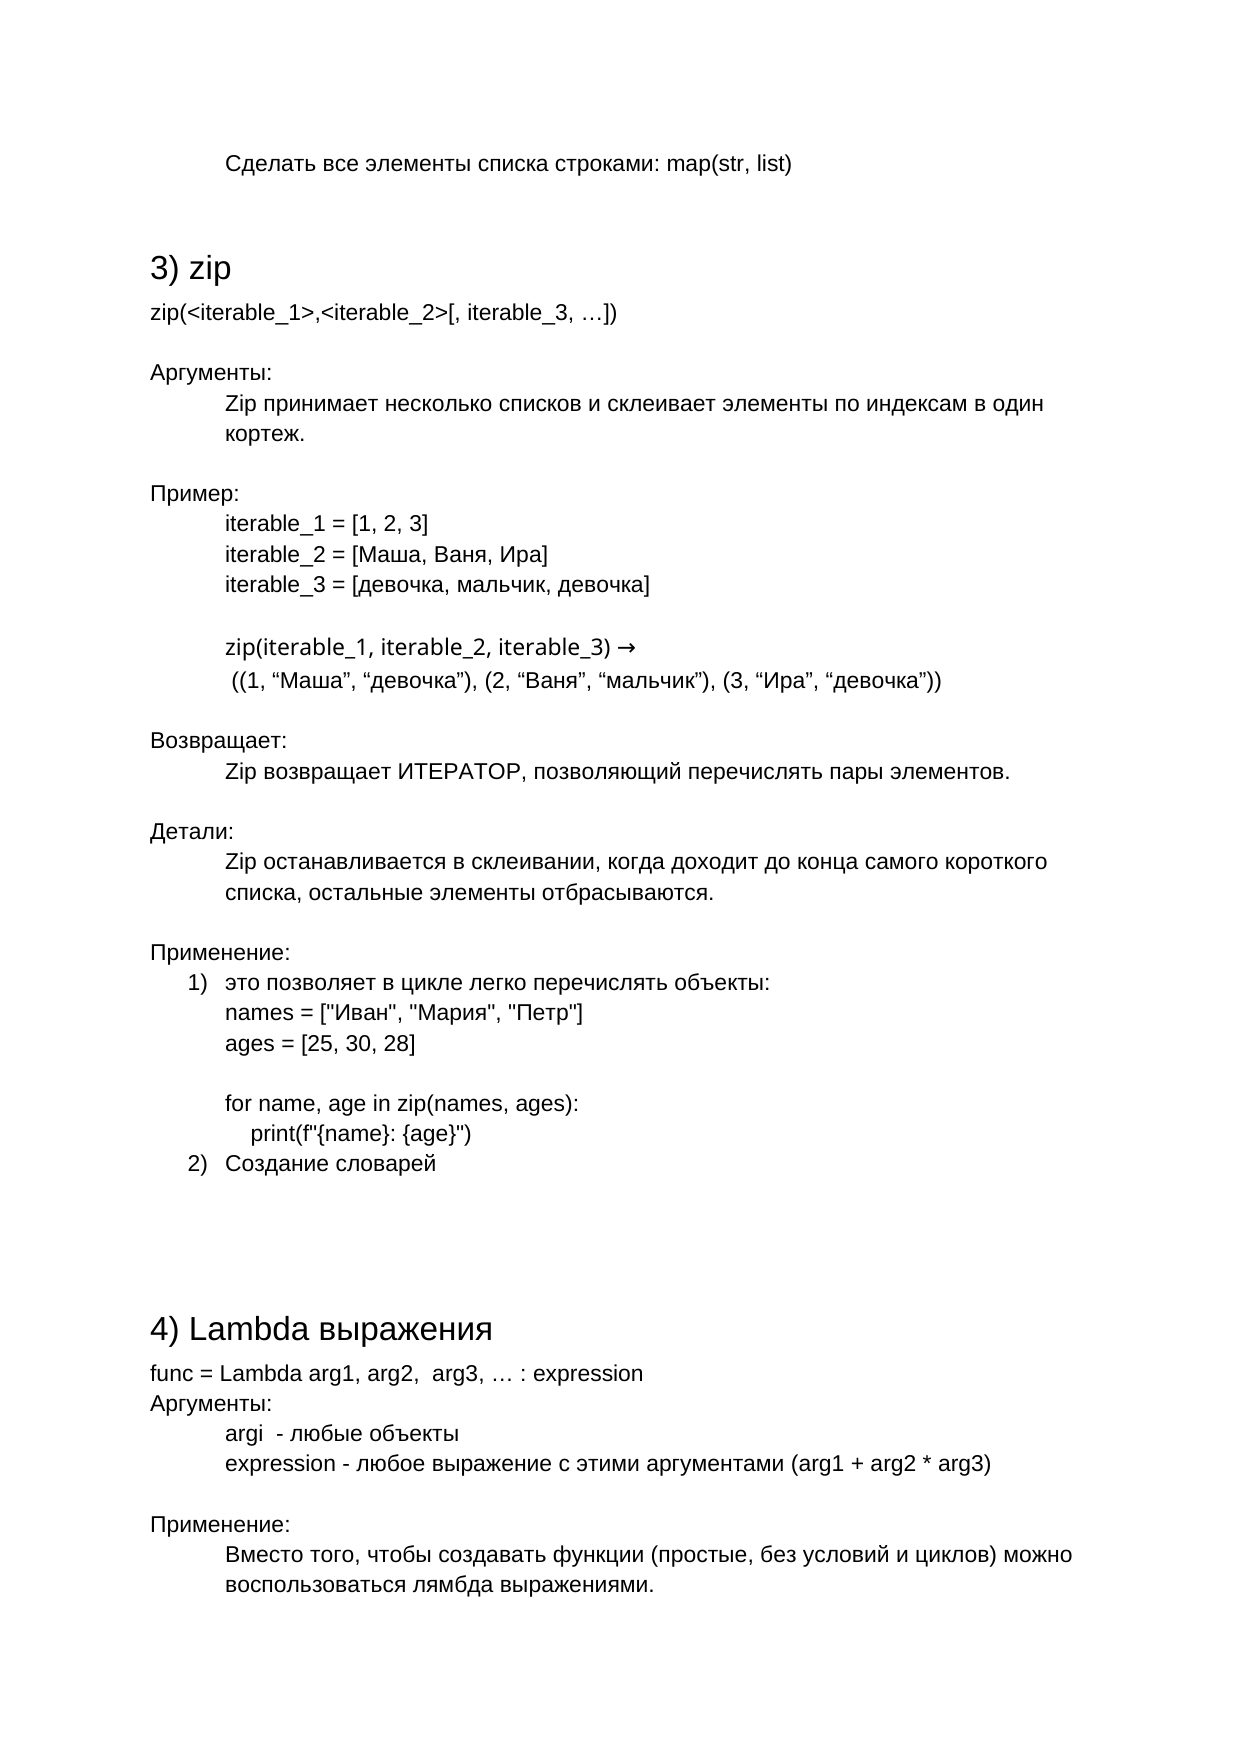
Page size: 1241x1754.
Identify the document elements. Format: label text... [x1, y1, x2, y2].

text names = ["Иван", "Мария", "Петр"] [225, 999, 1090, 1026]
text Применение: [150, 939, 1090, 965]
text ages = [25, 30, 28] [225, 1029, 1090, 1056]
text expression - любое выражение с этими аргументами (arg1 + arg2 * arg3) [150, 1450, 1090, 1477]
text print(f"{name}: {age}") [225, 1120, 1090, 1147]
subtitle 3) zip [150, 248, 1090, 286]
text Вместо того, чтобы создавать функции (простые, без условий и циклов) можно [150, 1541, 1090, 1567]
text ((1, “Маша”, “девочка”), (2, “Ваня”, “мальчик”), (3, “Ира”, “девочка”)) [225, 667, 1090, 693]
text Возвращает: [150, 727, 1090, 754]
text argi - любые объекты [150, 1420, 1090, 1446]
text кортеж. [150, 420, 1090, 446]
list Создание словарей [187, 1150, 1090, 1177]
text Zip возвращает ИТЕРАТОР, позволяющий перечислять пары элементов. [150, 758, 1090, 784]
text func = Lambda arg1, arg2, arg3, … : expression [150, 1360, 1090, 1386]
text Детали: [150, 818, 1090, 844]
text zip(<iterable_1>,<iterable_2>[, iterable_3, …]) [150, 299, 1090, 325]
text zip(iterable_1, iterable_2, iterable_3) → [225, 631, 1090, 662]
text Сделать все элементы списка строками: map(str, list) [150, 150, 1090, 176]
text Применение: [150, 1511, 1090, 1537]
text воспользоваться лямбда выражениями. [150, 1571, 1090, 1597]
text for name, age in zip(names, ages): [225, 1090, 1090, 1116]
text iterable_2 = [Маша, Ваня, Ира] [225, 541, 1090, 567]
text iterable_3 = [девочка, мальчик, девочка] [225, 571, 1090, 597]
text списка, остальные элементы отбрасываются. [150, 878, 1090, 905]
text Аргументы: [150, 1390, 1090, 1416]
subtitle 4) Lambda выражения [150, 1309, 1090, 1347]
text Zip принимает несколько списков и склеивает элементы по индексам в один [150, 389, 1090, 416]
text Аргументы: [150, 359, 1090, 386]
text Пример: [150, 480, 1090, 506]
text Zip останавливается в склеивании, когда доходит до конца самого короткого [150, 848, 1090, 875]
list это позволяет в цикле легко перечислять объекты: [187, 969, 1090, 996]
text iterable_1 = [1, 2, 3] [225, 510, 1090, 537]
